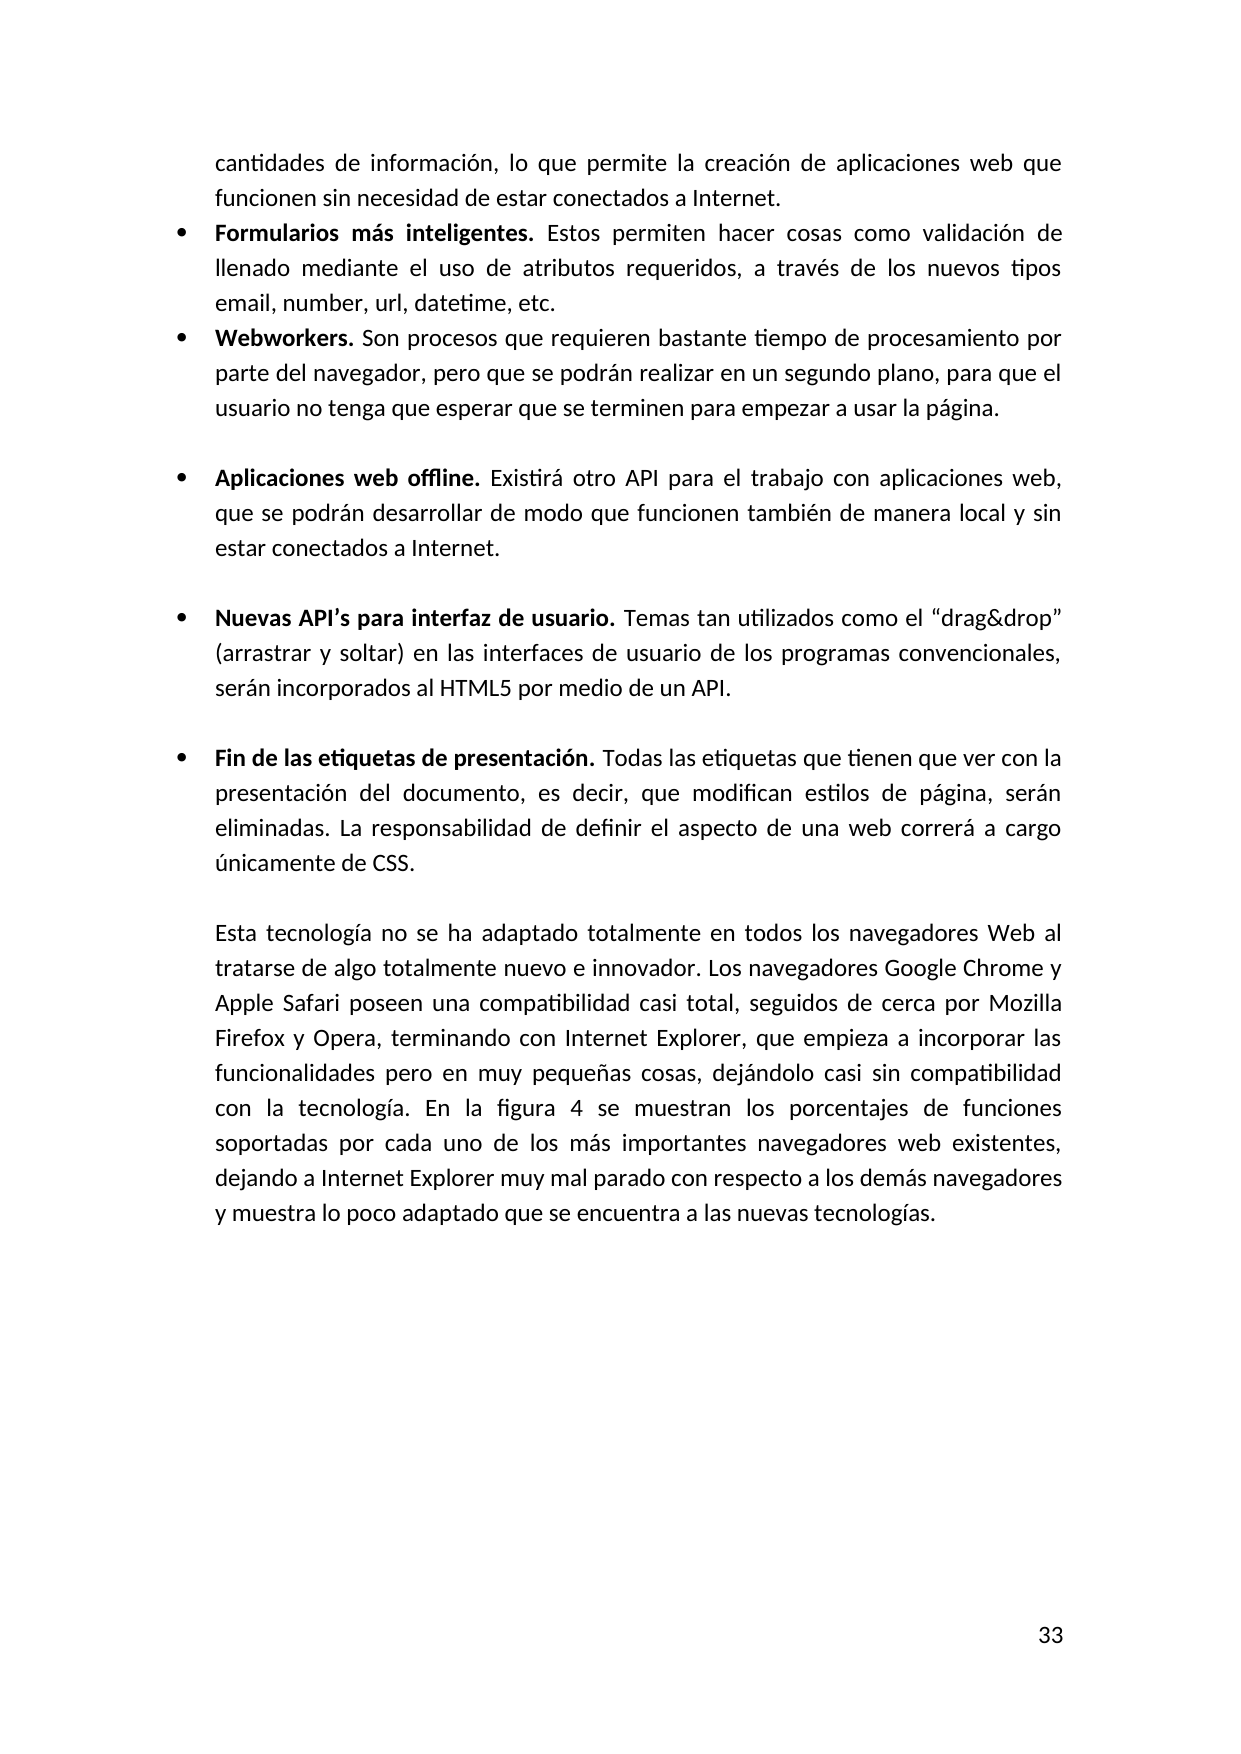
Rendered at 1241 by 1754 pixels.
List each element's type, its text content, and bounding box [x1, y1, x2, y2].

list Nuevas API’s para interfaz de usuario. Temas tan utilizados como el “drag&drop” (arrastrar y soltar) en las interfaces de usuario de los programas convencionales, serán incorporados al HTML5 por medio de un API. [177, 603, 1063, 703]
list Aplicaciones web offline. Existirá otro API para el trabajo con aplicaciones web, que se podrán desarrollar de modo que funcionen también de manera local y sin estar conectados a Internet. [177, 463, 1063, 563]
list Fin de las etiquetas de presentación. Todas las etiquetas que tienen que ver con la presentación del documento, es decir, que modifican estilos de página, serán eliminadas. La responsabilidad de definir el aspecto de una web correrá a cargo únicamente de CSS. [177, 743, 1063, 878]
list Esta tecnología no se ha adaptado totalmente en todos los navegadores Web al tratarse de algo totalmente nuevo e innovador. Los navegadores Google Chrome y Apple Safari poseen una compatibilidad casi total, seguidos de cerca por Mozilla Firefox y Opera, terminando con Internet Explorer, que empieza a incorporar las funcionalidades pero en muy pequeñas cosas, dejándolo casi sin compatibilidad con la tecnología. En la figura 4 se muestran los porcentajes de funciones soportadas por cada uno de los más importantes navegadores web existentes, dejando a Internet Explorer muy mal parado con respecto a los demás navegadores y muestra lo poco adaptado que se encuentra a las nuevas tecnologías. [215, 918, 1063, 1228]
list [177, 148, 1063, 213]
list Webworkers. Son procesos que requieren bastante tiempo de procesamiento por parte del navegador, pero que se podrán realizar en un segundo plano, para que el usuario no tenga que esperar que se terminen para empezar a usar la página. [177, 323, 1063, 423]
list Formularios más inteligentes. Estos permiten hacer cosas como validación de llenado mediante el uso de atributos requeridos, a través de los nuevos tipos email, number, url, datetime, etc. [177, 218, 1063, 318]
